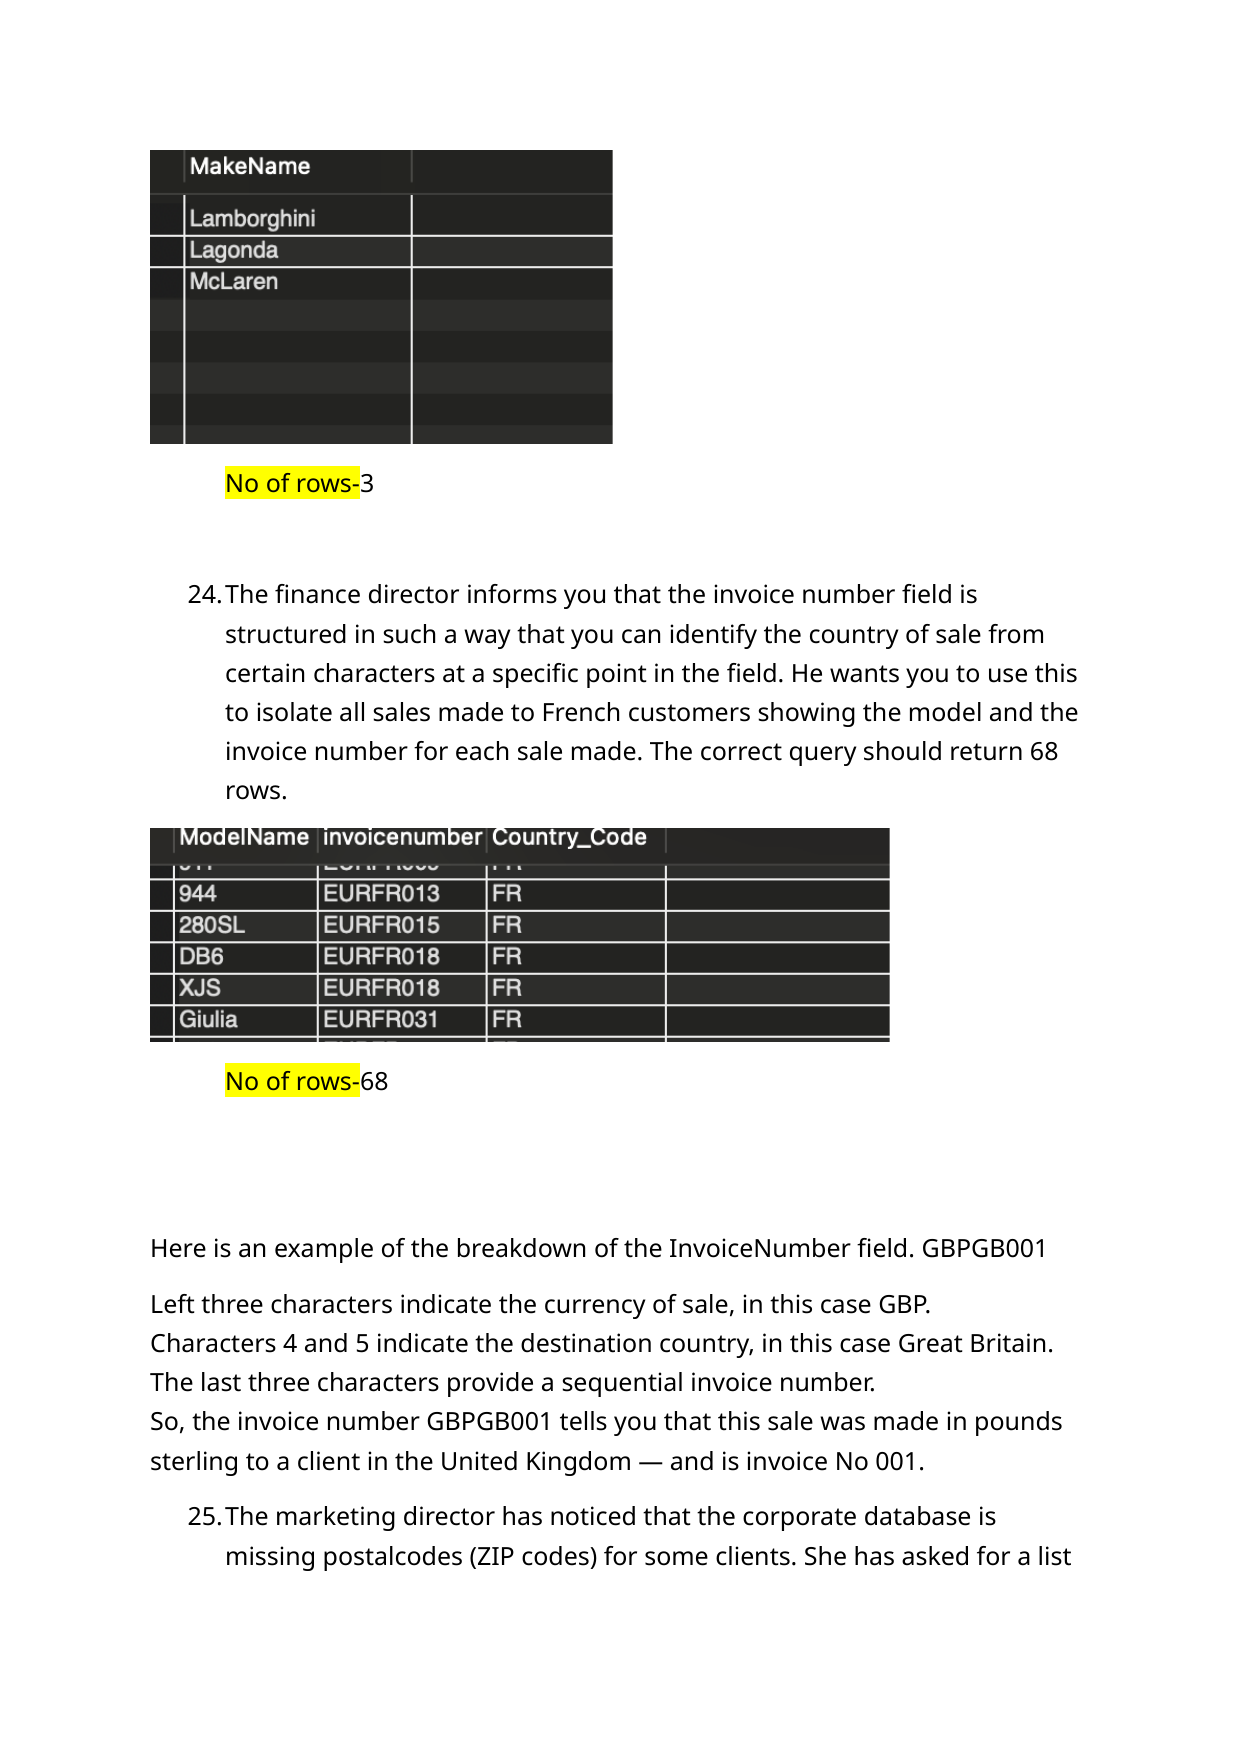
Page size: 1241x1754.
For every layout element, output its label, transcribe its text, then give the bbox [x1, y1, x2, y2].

picture [150, 150, 613, 444]
picture [150, 828, 890, 1042]
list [187, 1499, 1090, 1572]
list No of rows-68 [360, 1063, 1090, 1097]
list No of rows-3 [360, 466, 1090, 499]
text Here is an example of the breakdown of the InvoiceNumber field. GBPGB001 [150, 1231, 1090, 1265]
list The finance director informs you that the invoice number field is structured in such a way that you can identify the country of sale from certain characters at a specific point in the field. He wants you to use this to isolate all sales made to French customers showing the model and the invoice number for each sale made. The correct query should return 68 rows. [187, 577, 1090, 807]
text Left three characters indicate the currency of sale, in this case GBP. Characters 4 and 5 indicate the destination country, in this case Great Britain. The last three characters provide a sequential invoice number. So, the invoice number GBPGB001 tells you that this sale was made in pounds sterling to a client in the United Kingdom — and is invoice No 001. [150, 1286, 1090, 1477]
